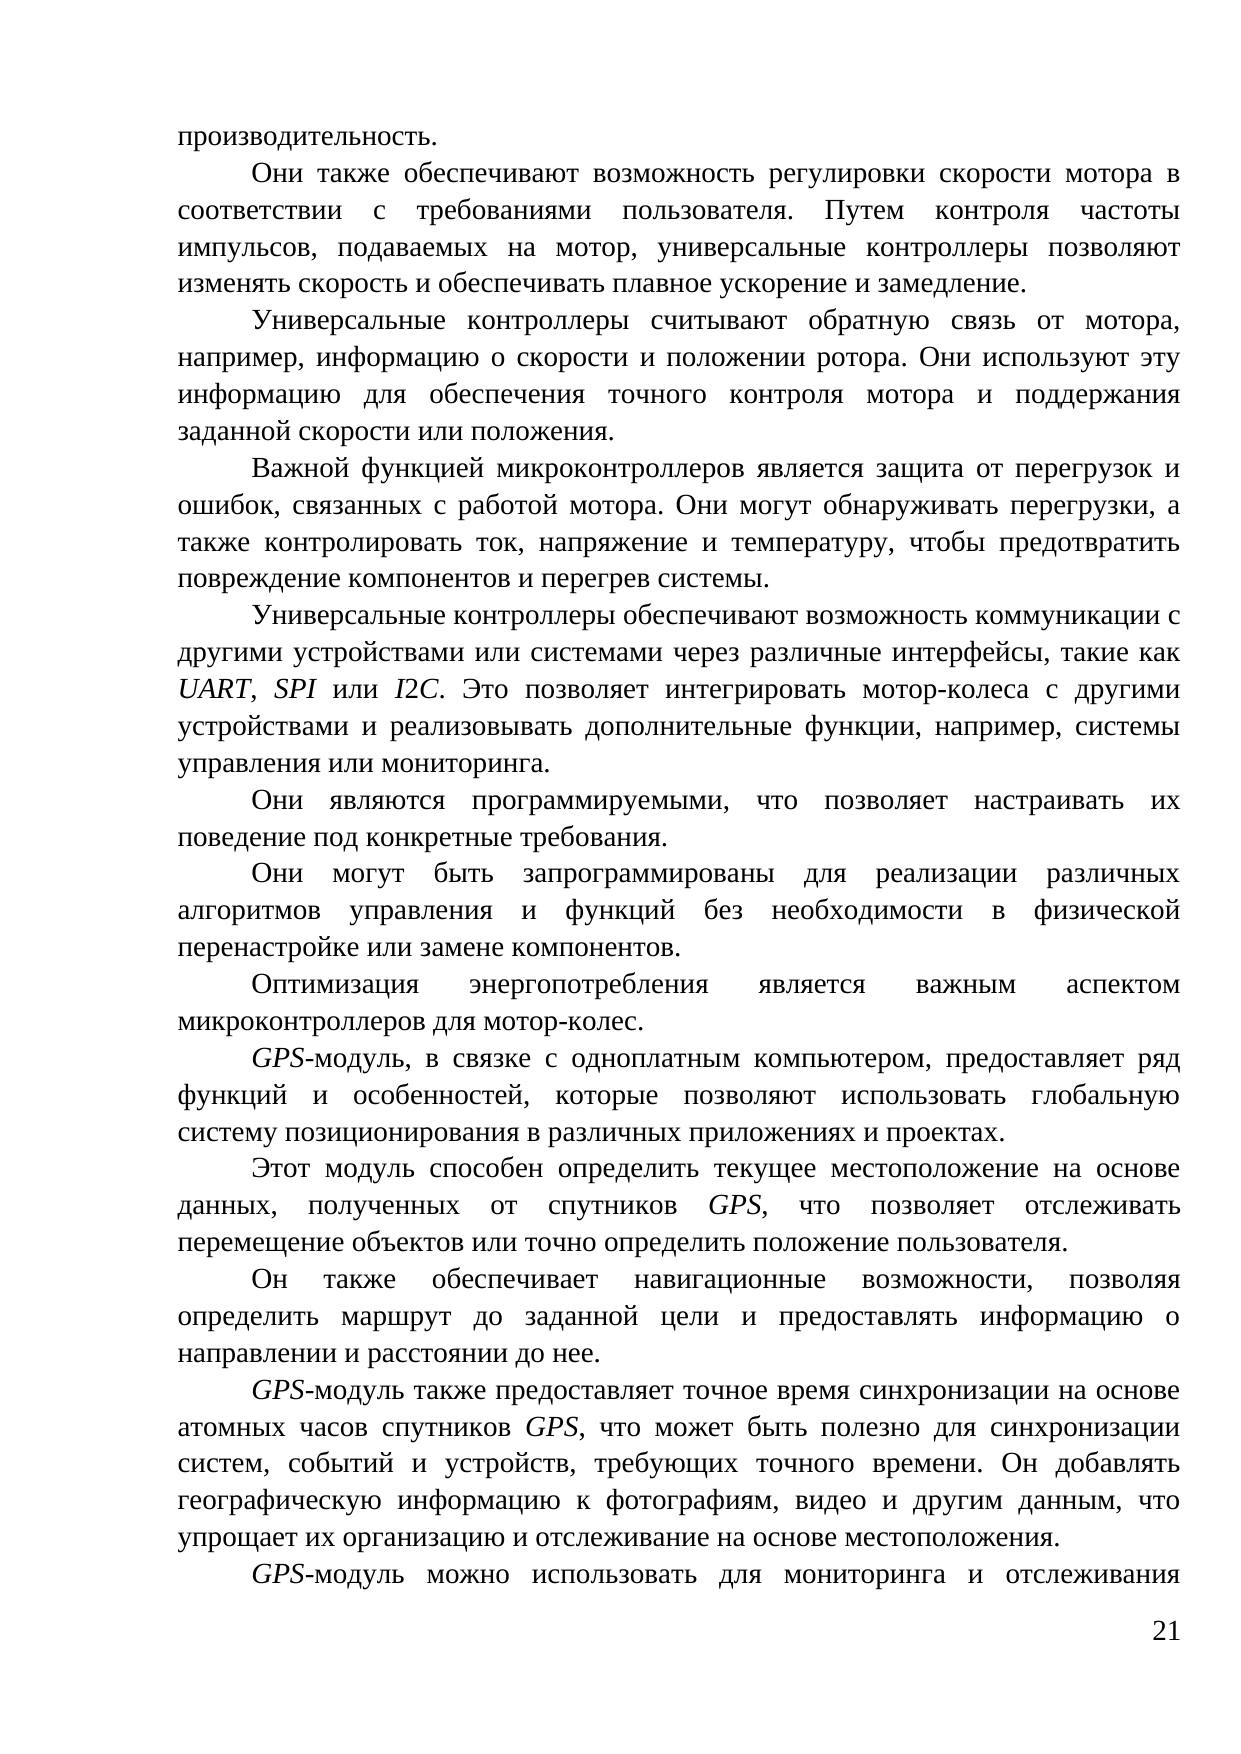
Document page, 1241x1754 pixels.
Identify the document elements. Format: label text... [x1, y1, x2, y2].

text Они являются программируемыми, что позволяет настраивать их поведение под конкретные требования. [177, 782, 1181, 852]
text Они также обеспечивают возможность регулировки скорости мотора в соответствии с требованиями пользователя. Путем контроля частоты импульсов, подаваемых на мотор, универсальные контроллеры позволяют изменять скорость и обеспечивать плавное ускорение и замедление. [177, 155, 1181, 299]
text Важной функцией микроконтроллеров является защита от перегрузок и ошибок, связанных с работой мотора. Они могут обнаруживать перегрузки, а также контролировать ток, напряжение и температуру, чтобы предотвратить повреждение компонентов и перегрев системы. [177, 450, 1181, 594]
text Он также обеспечивает навигационные возможности, позволяя определить маршрут до заданной цели и предоставлять информацию о направлении и расстоянии до нее. [177, 1261, 1181, 1368]
text Универсальные контроллеры считывают обратную связь от мотора, например, информацию о скорости и положении ротора. Они используют эту информацию для обеспечения точного контроля мотора и поддержания заданной скорости или положения. [177, 302, 1181, 447]
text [177, 1556, 1181, 1590]
text Этот модуль способен определить текущее местоположение на основе данных, полученных от спутников GPS, что позволяет отслеживать перемещение объектов или точно определить положение пользователя. [177, 1151, 1181, 1258]
text GPS-модуль, в связке с одноплатным компьютером, предоставляет ряд функций и особенностей, которые позволяют использовать глобальную систему позиционирования в различных приложениях и проектах. [177, 1040, 1181, 1147]
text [177, 118, 1181, 152]
text Они могут быть запрограммированы для реализации различных алгоритмов управления и функций без необходимости в физической перенастройке или замене компонентов. [177, 856, 1181, 963]
text Оптимизация энергопотребления является важным аспектом микроконтроллеров для мотор-колес. [177, 966, 1181, 1037]
text Универсальные контроллеры обеспечивают возможность коммуникации с другими устройствами или системами через различные интерфейсы, такие как UART, SPI или I2C. Это позволяет интегрировать мотор-колеса с другими устройствами и реализовывать дополнительные функции, например, системы управления или мониторинга. [177, 597, 1181, 778]
text GPS-модуль также предоставляет точное время синхронизации на основе атомных часов спутников GPS, что может быть полезно для синхронизации систем, событий и устройств, требующих точного времени. Он добавлять географическую информацию к фотографиям, видео и другим данным, что упрощает их организацию и отслеживание на основе местоположения. [177, 1372, 1181, 1553]
